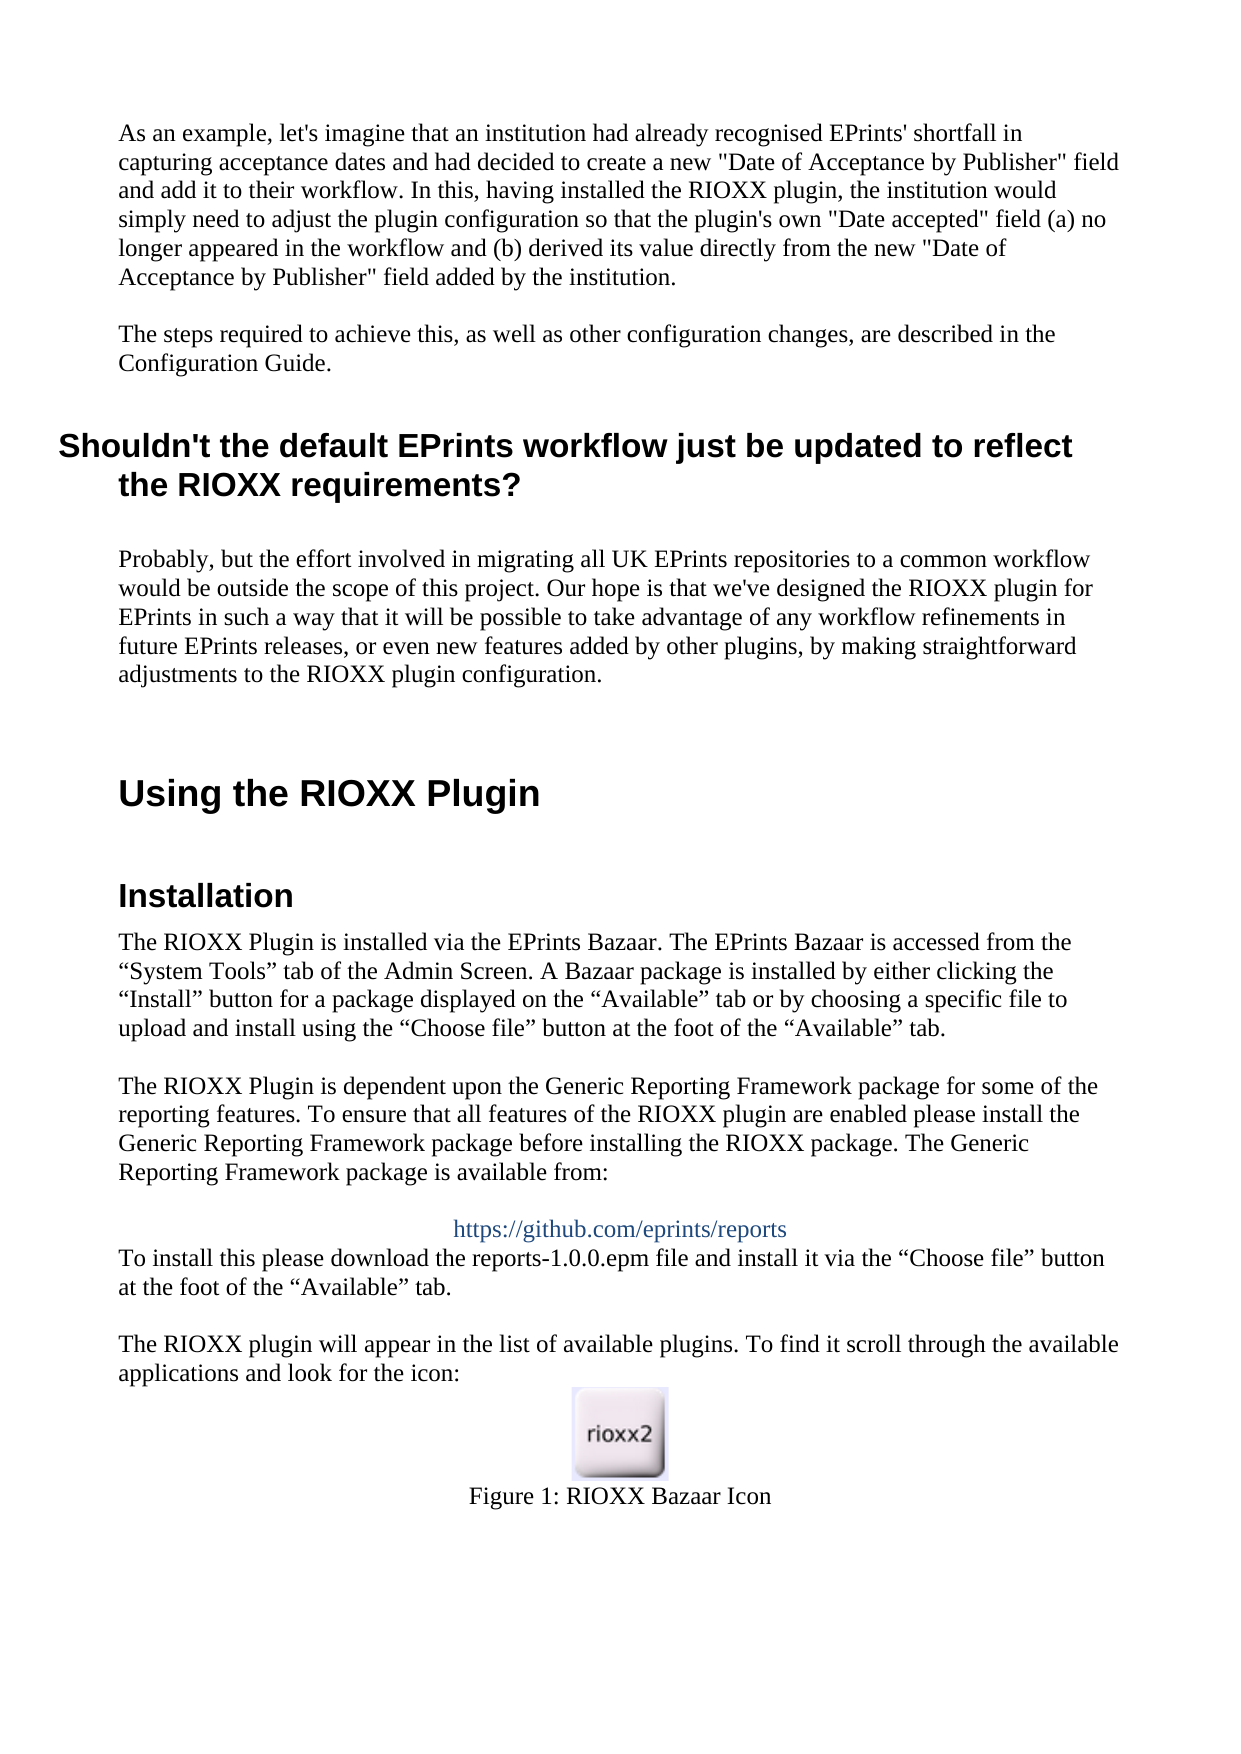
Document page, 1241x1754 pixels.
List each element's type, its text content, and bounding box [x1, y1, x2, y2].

text Probably, but the effort involved in migrating all UK EPrints repositories to a common workflow would be outside the scope of this project. Our hope is that we've designed the RIOXX plugin for EPrints in such a way that it will be possible to take advantage of any workflow refinements in future EPrints releases, or even new features added by other plugins, by making straightforward adjustments to the RIOXX plugin configuration. [118, 544, 1122, 688]
picture [571, 1387, 669, 1481]
text https://github.com/eprints/reports [118, 1214, 1122, 1243]
subtitle Using the RIOXX Plugin [118, 771, 1122, 814]
text The RIOXX plugin will appear in the list of available plugins. To find it scroll through the available applications and look for the icon: [118, 1329, 1122, 1387]
text As an example, let's imagine that an institution had already recognised EPrints' shortfall in capturing acceptance dates and had decided to create a new "Date of Acceptance by Publisher" field and add it to their workflow. In this, having installed the RIOXX plugin, the institution would simply need to adjust the plugin configuration so that the plugin's own "Date accepted" field (a) no longer appeared in the workflow and (b) derived its value directly from the new "Date of Acceptance by Publisher" field added by the institution. [118, 118, 1122, 291]
subtitle Installation [118, 876, 1122, 914]
subtitle Shouldn't the default EPrints workflow just be updated to reflect the RIOXX requirements? [58, 426, 1122, 503]
text The steps required to achieve this, as well as other configuration changes, are described in the Configuration Guide. [118, 319, 1122, 377]
text To install this please download the reports-1.0.0.epm file and install it via the “Choose file” button at the foot of the “Available” tab. [118, 1243, 1122, 1301]
text Figure 1: RIOXX Bazaar Icon [118, 1481, 1122, 1509]
text The RIOXX Plugin is installed via the EPrints Bazaar. The EPrints Bazaar is accessed from the “System Tools” tab of the Admin Screen. A Bazaar package is installed by either clicking the “Install” button for a package displayed on the “Available” tab or by choosing a specific file to upload and install using the “Choose file” button at the foot of the “Available” tab. [118, 927, 1122, 1042]
text The RIOXX Plugin is dependent upon the Generic Reporting Framework package for some of the reporting features. To ensure that all features of the RIOXX plugin are enabled please install the Generic Reporting Framework package before installing the RIOXX package. The Generic Reporting Framework package is available from: [118, 1071, 1122, 1186]
